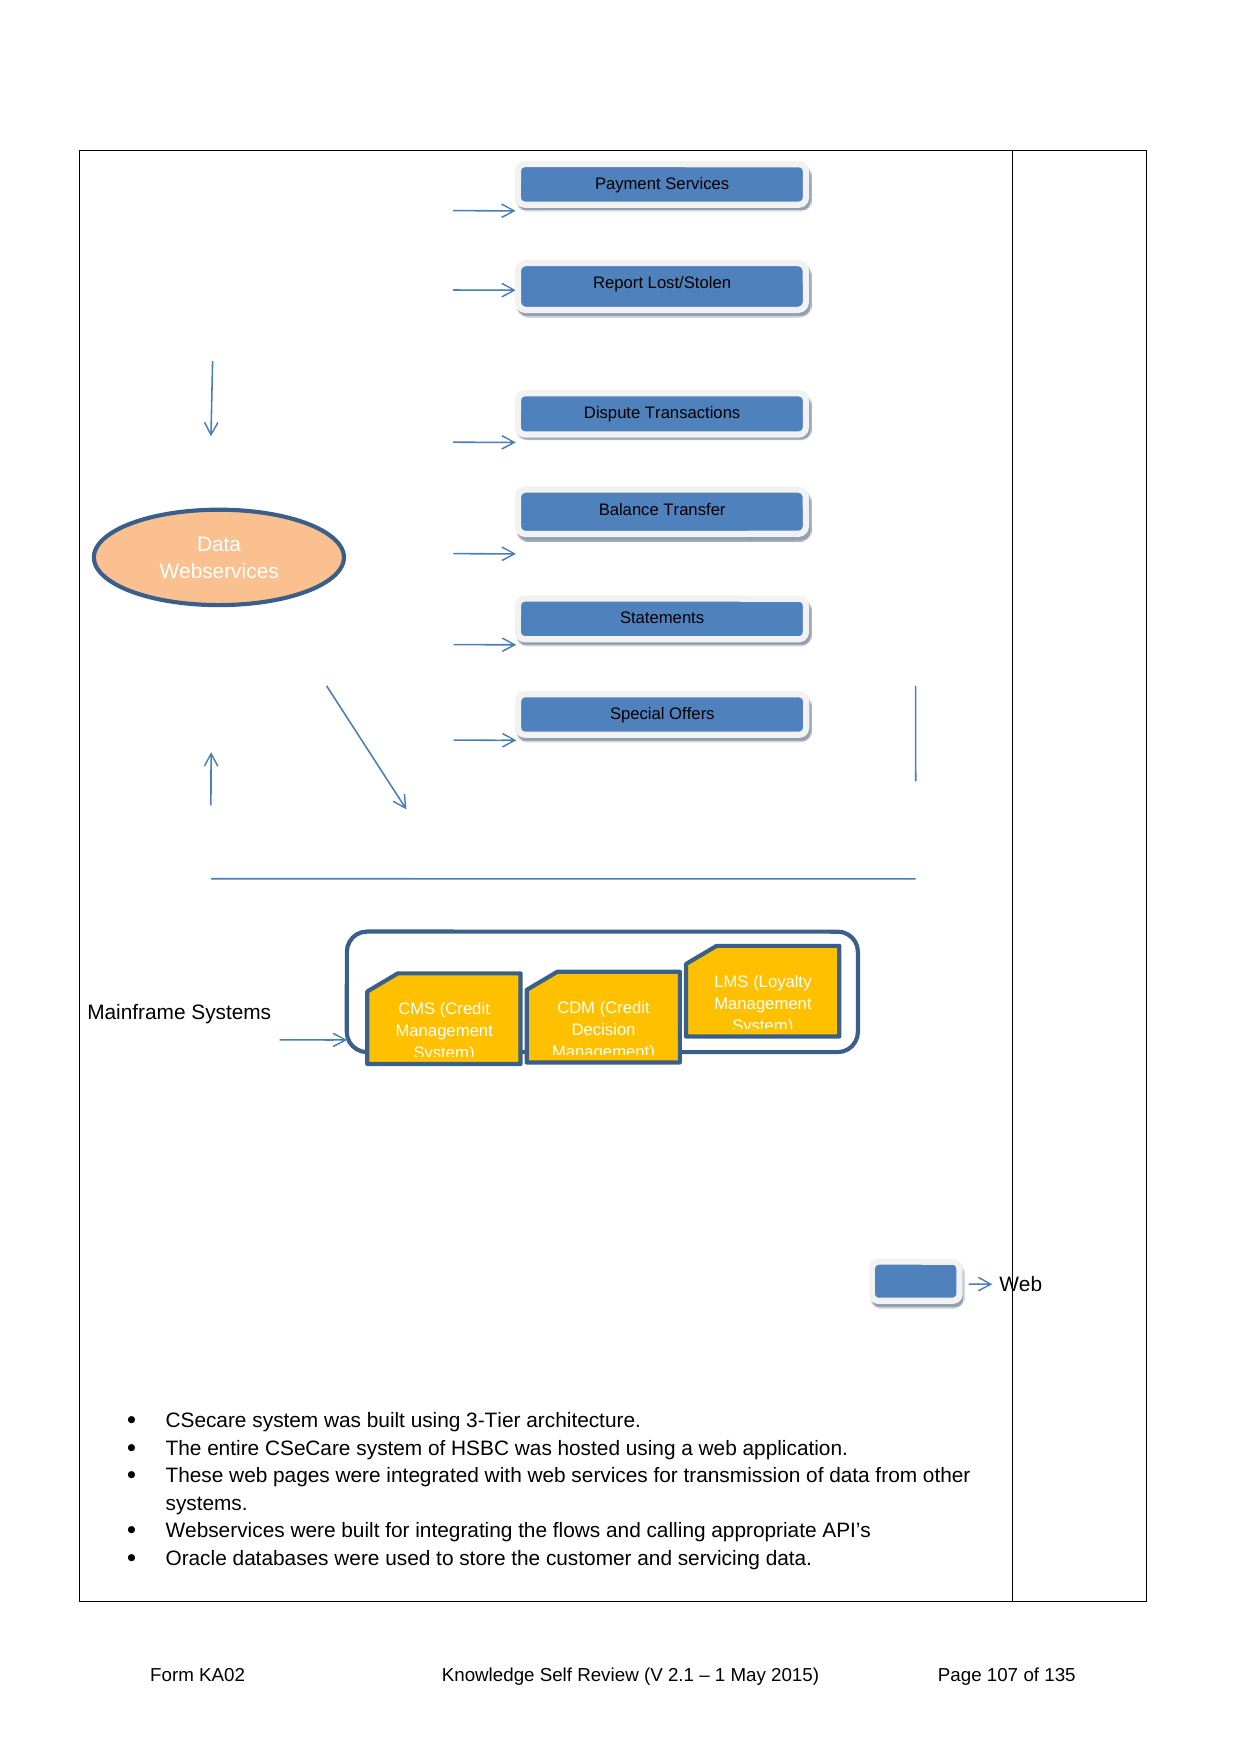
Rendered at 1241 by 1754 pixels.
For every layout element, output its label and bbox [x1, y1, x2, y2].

table_header [1013, 151, 1146, 1601]
table_header [80, 151, 1012, 1601]
